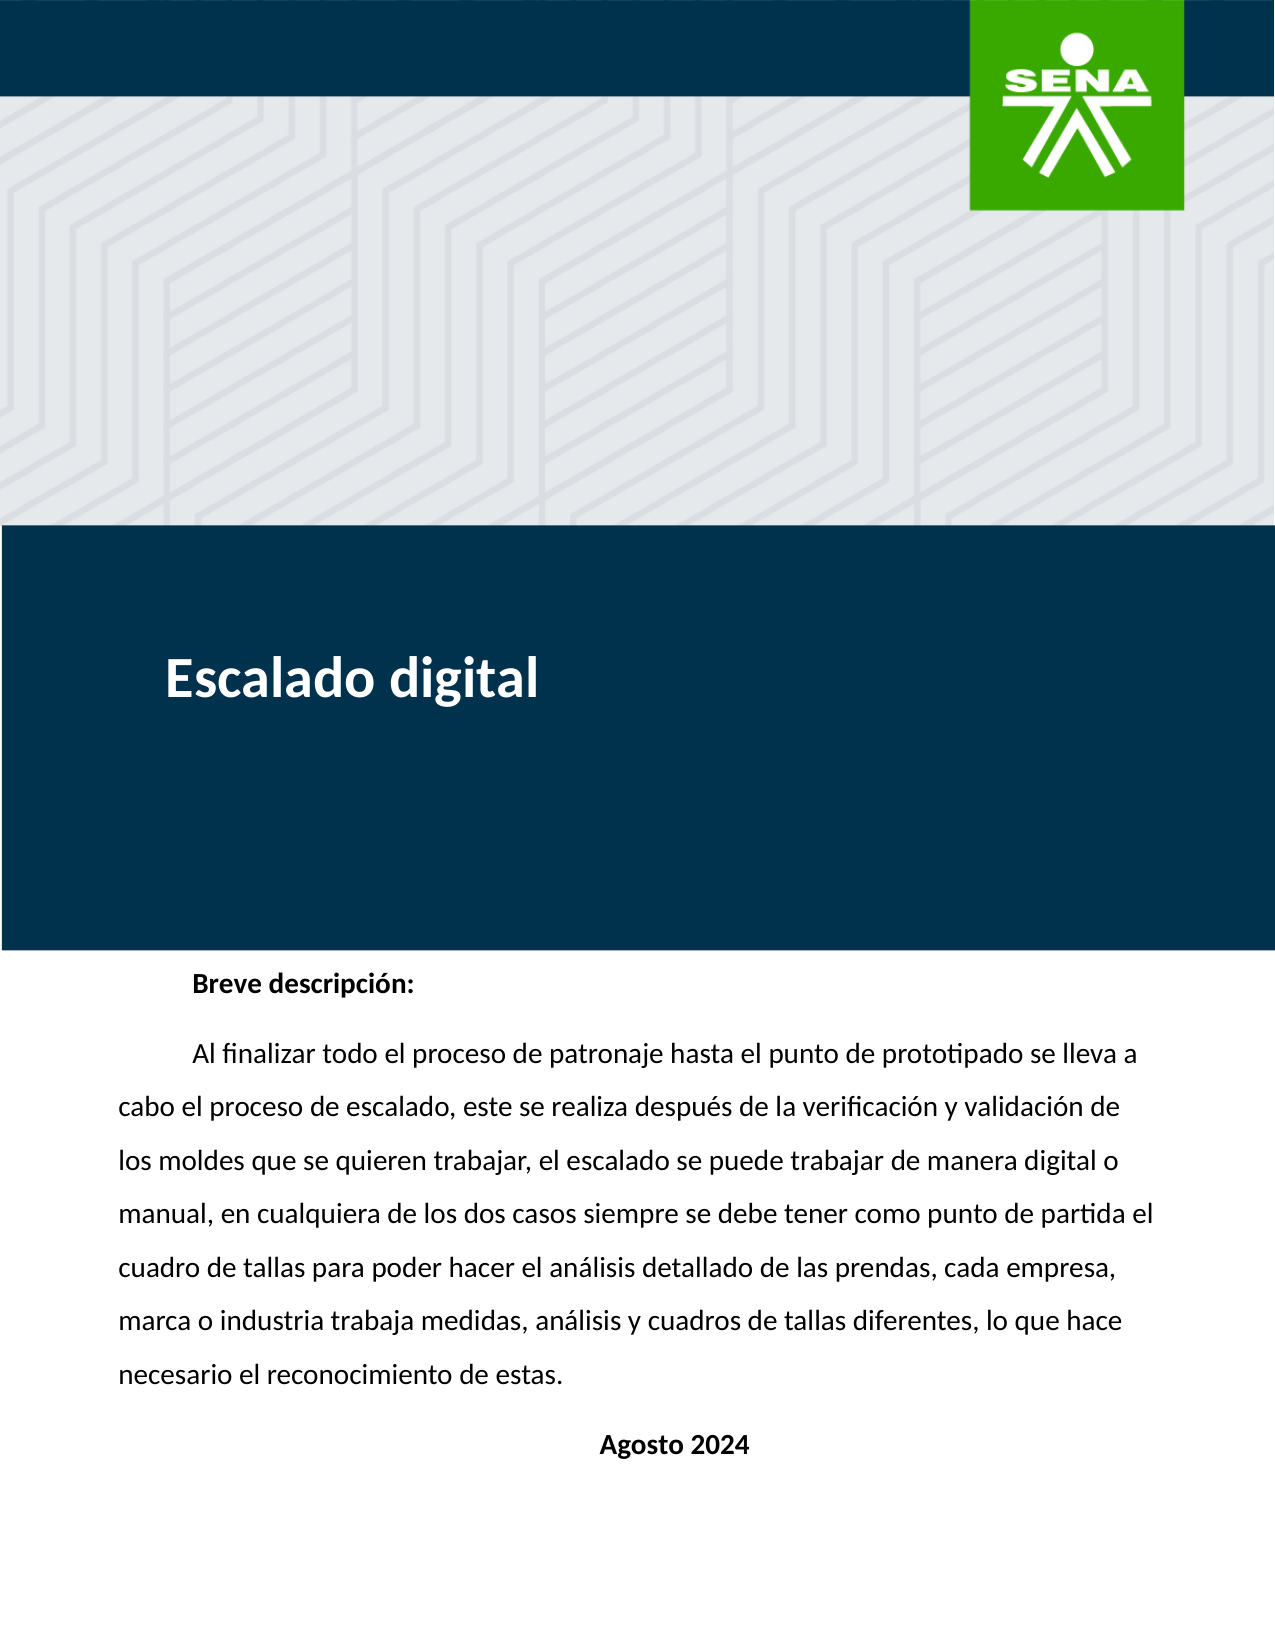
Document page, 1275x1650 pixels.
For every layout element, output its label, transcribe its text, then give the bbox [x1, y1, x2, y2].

text Agosto 2024 [118, 1426, 1157, 1461]
picture [0, 0, 1274, 527]
text Breve descripción: [118, 965, 1157, 1001]
text Al finalizar todo el proceso de patronaje hasta el punto de prototipado se lleva a cabo el proceso de escalado, este se realiza después de la verificación y validación de los moldes que se quieren trabajar, el escalado se puede trabajar de manera digital o manual, en cualquiera de los dos casos siempre se debe tener como punto de partida el cuadro de tallas para poder hacer el análisis detallado de las prendas, cada empresa, marca o industria trabaja medidas, análisis y cuadros de tallas diferentes, lo que hace necesario el reconocimiento de estas. [118, 1035, 1157, 1391]
